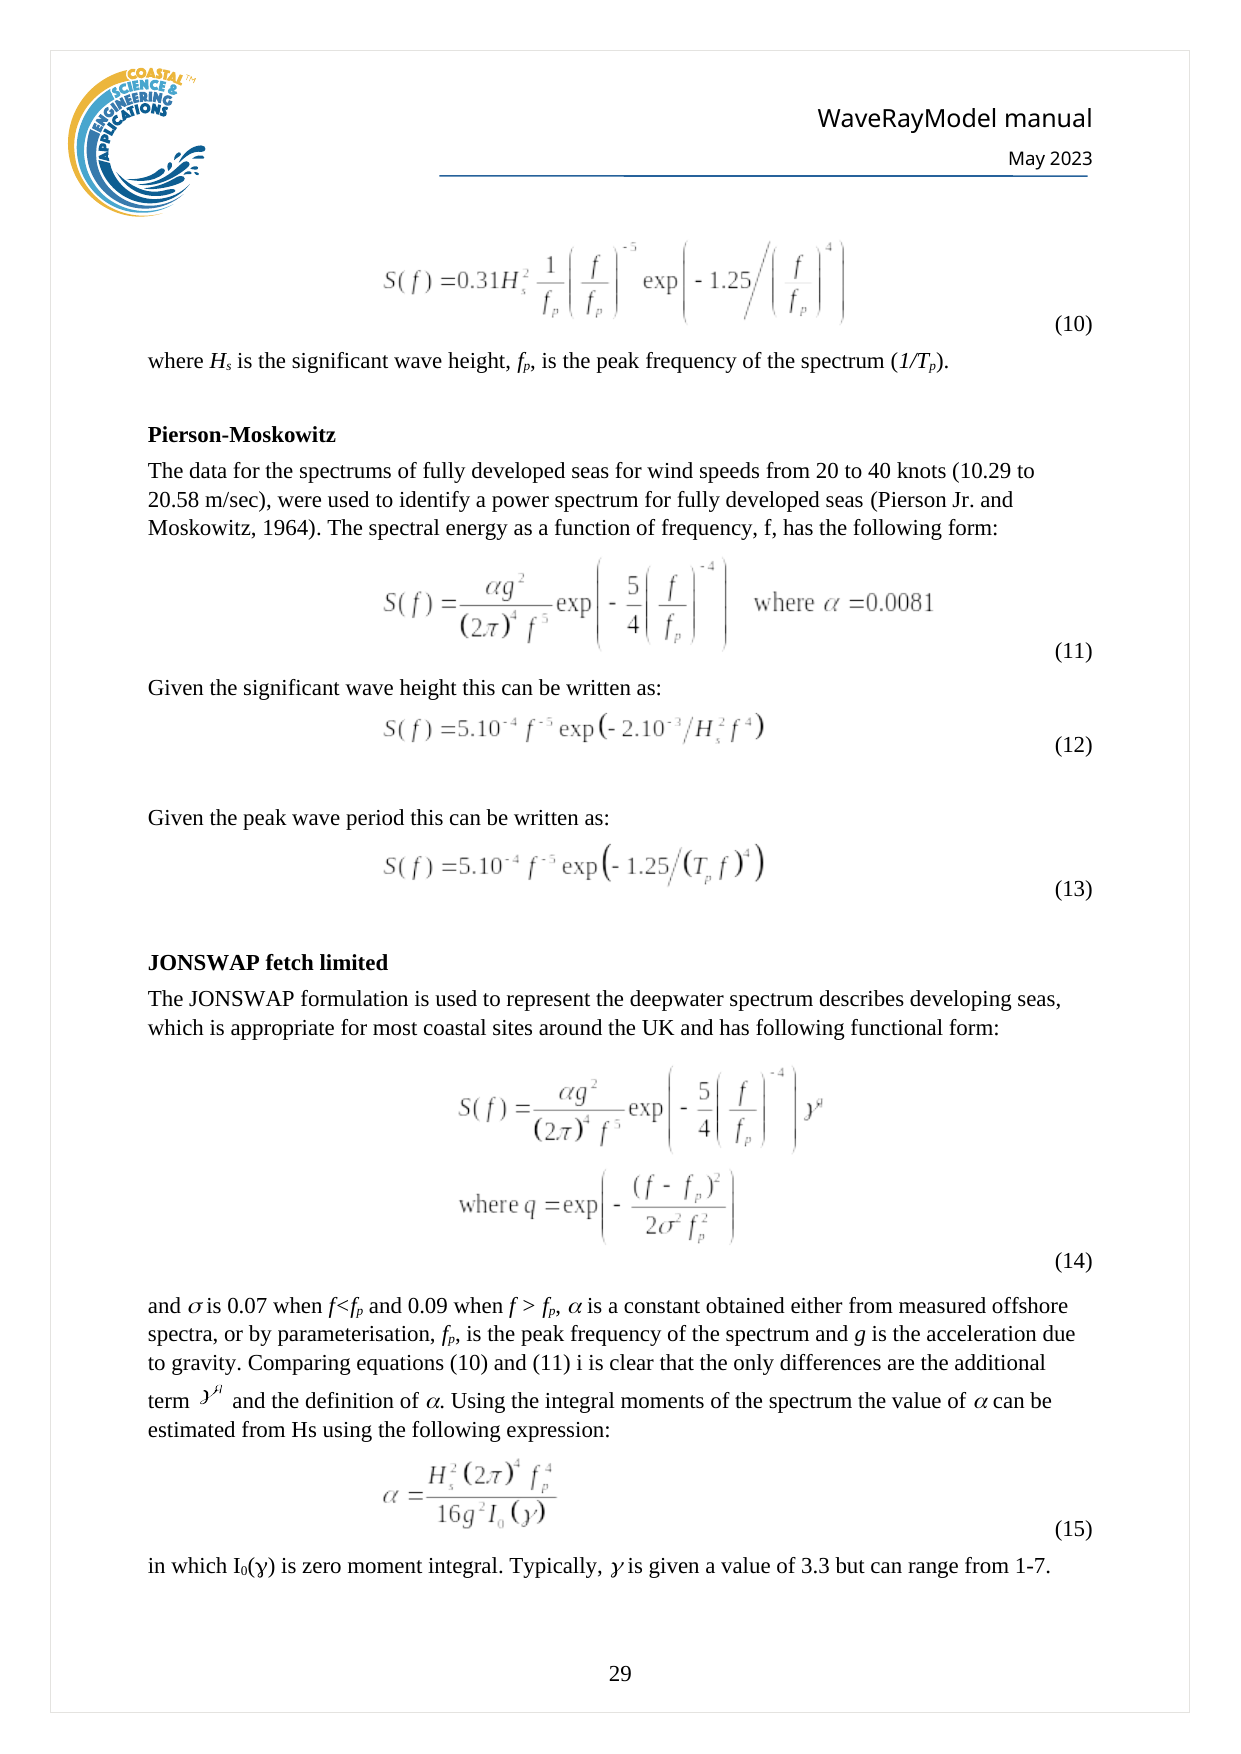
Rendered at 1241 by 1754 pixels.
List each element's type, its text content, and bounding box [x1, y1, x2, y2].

text where Hs is the significant wave height, fp, is the peak frequency of the spectrum (1/Tp). [148, 347, 1093, 373]
text in which I0(g) is zero moment integral. Typically, g is given a value of 3.3 but can range from 1-7. [148, 1552, 1093, 1579]
text Pierson-Moskowitz [148, 421, 1093, 447]
text (10) [148, 234, 1093, 337]
text Given the peak wave period this can be written as: [148, 804, 1081, 831]
text (11) [148, 551, 1093, 663]
text (14) [148, 1059, 1093, 1273]
text (15) [148, 1452, 1093, 1542]
text JONSWAP fetch limited [148, 949, 1093, 975]
text The JONSWAP formulation is used to represent the deepwater spectrum describes developing seas, which is appropriate for most coastal sites around the UK and has following functional form: [148, 985, 1093, 1040]
text Given the significant wave height this can be written as: [148, 674, 1093, 700]
text The data for the spectrums of fully developed seas for wind speeds from 20 to 40 knots (10.29 to 20.58 m/sec), were used to identify a power spectrum for fully developed seas (Pierson Jr. and Moskowitz, 1964). The spectral energy as a function of frequency, f, has the following form: [148, 457, 1093, 541]
text and is 0.07 when f<fp and 0.09 when f > fp, a is a constant obtained either from measured offshore spectra, or by parameterisation, fp, is the peak frequency of the spectrum and g is the acceleration due to gravity. Comparing equations (10) and (11) i is clear that the only differences are the additional term and the definition of a. Using the integral moments of the spectrum the value of a can be estimated from Hs using the following expression: [148, 1292, 1093, 1442]
text (13) [148, 841, 1093, 901]
text (12) [148, 711, 1093, 757]
